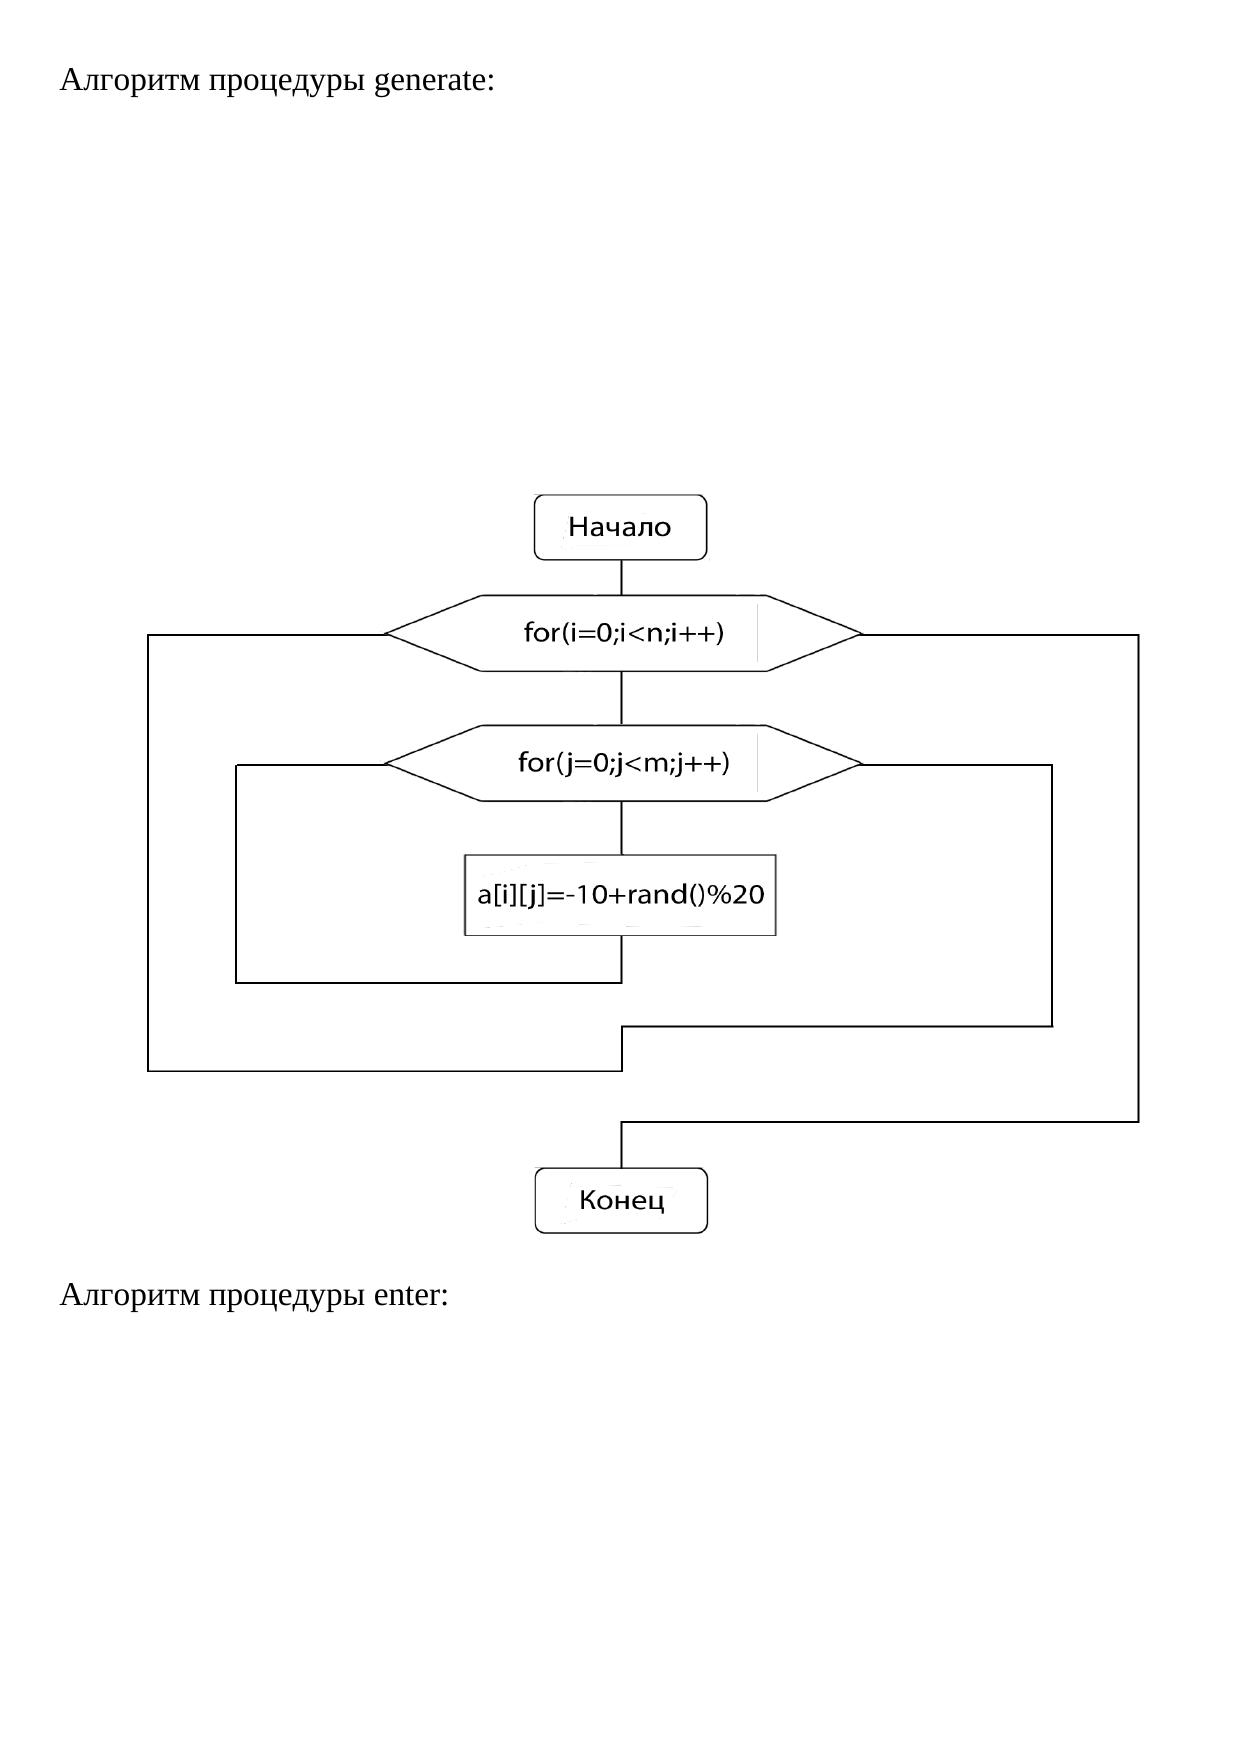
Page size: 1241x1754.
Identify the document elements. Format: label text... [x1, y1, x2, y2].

picture [59, 480, 1180, 1248]
